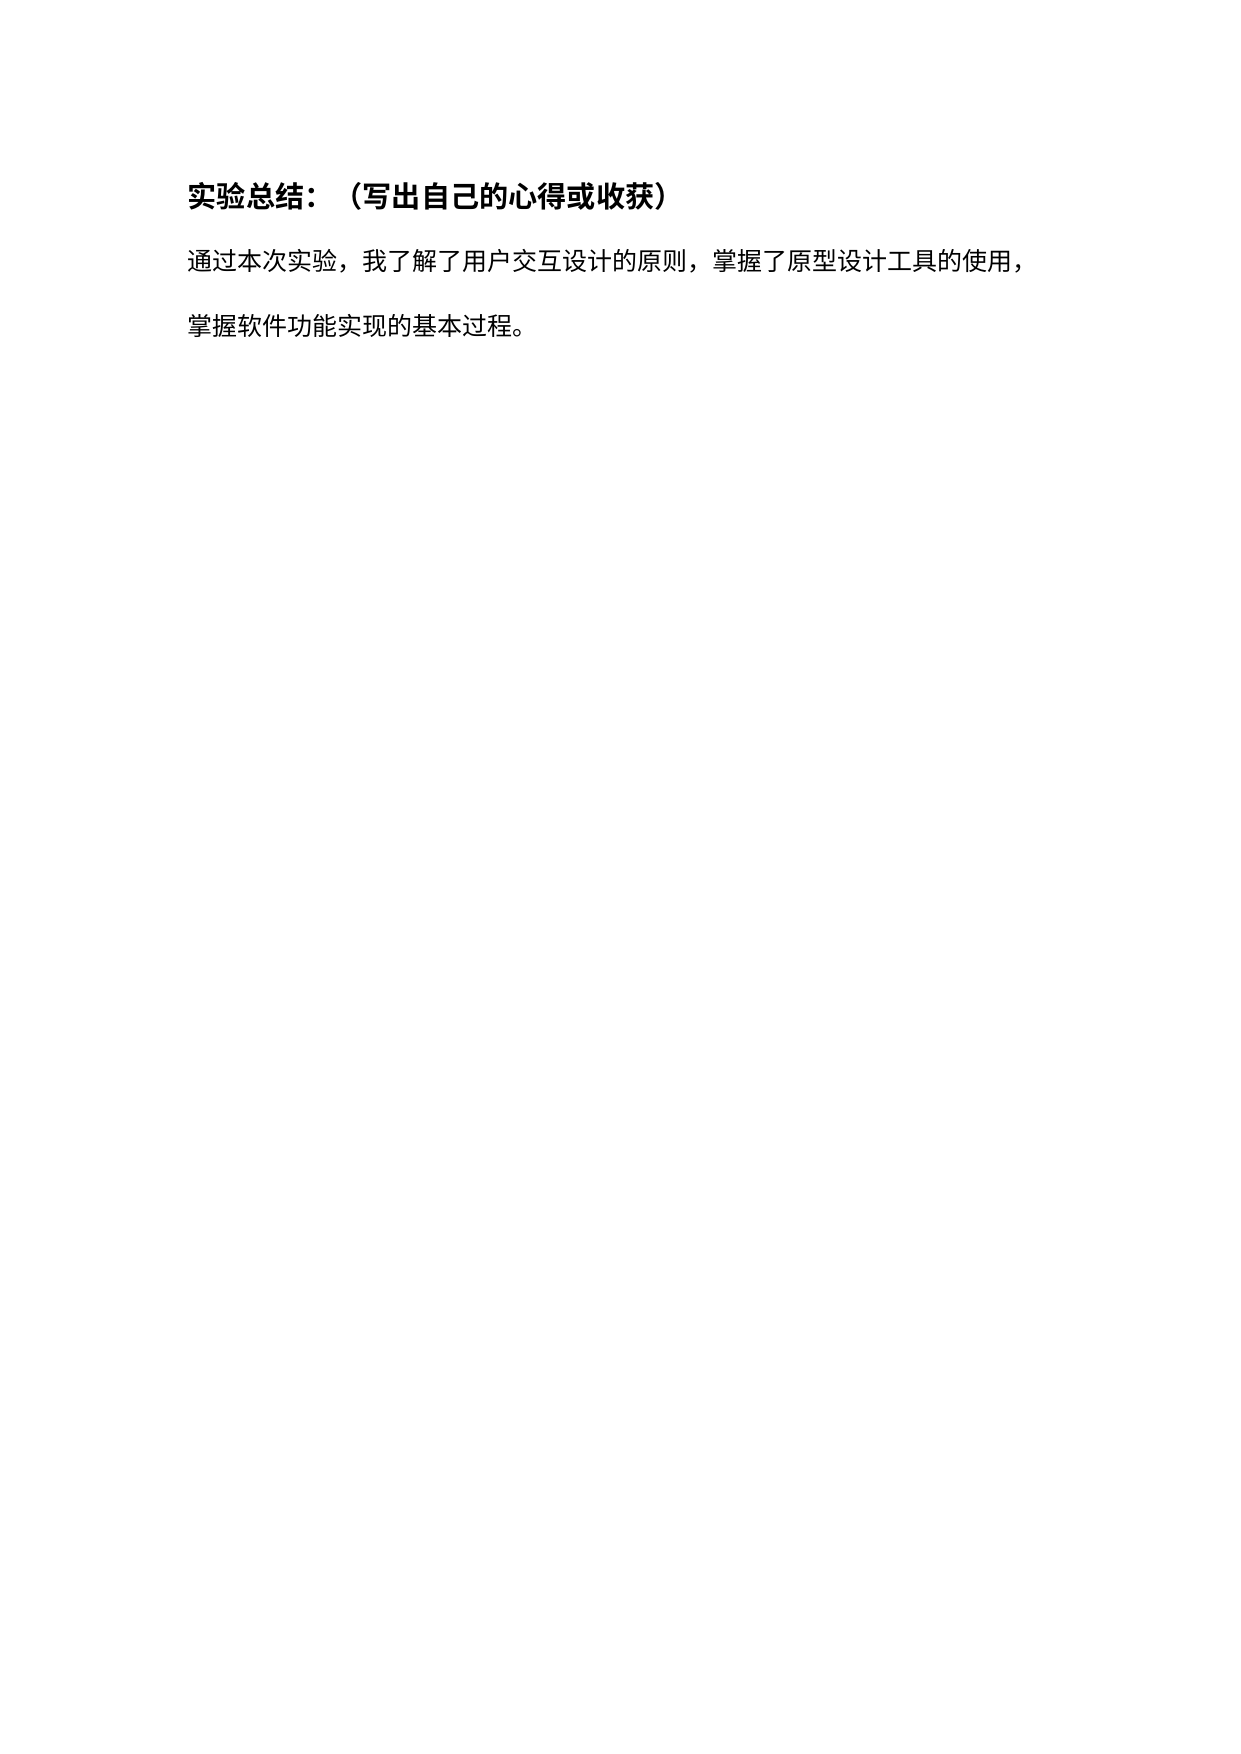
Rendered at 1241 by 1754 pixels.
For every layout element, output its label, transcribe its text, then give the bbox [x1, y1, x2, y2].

text 通过本次实验，我了解了用户交互设计的原则，掌握了原型设计工具的使用，掌握软件功能实现的基本过程。 [187, 227, 1053, 357]
text 实验总结：（写出自己的心得或收获） [187, 162, 1053, 227]
